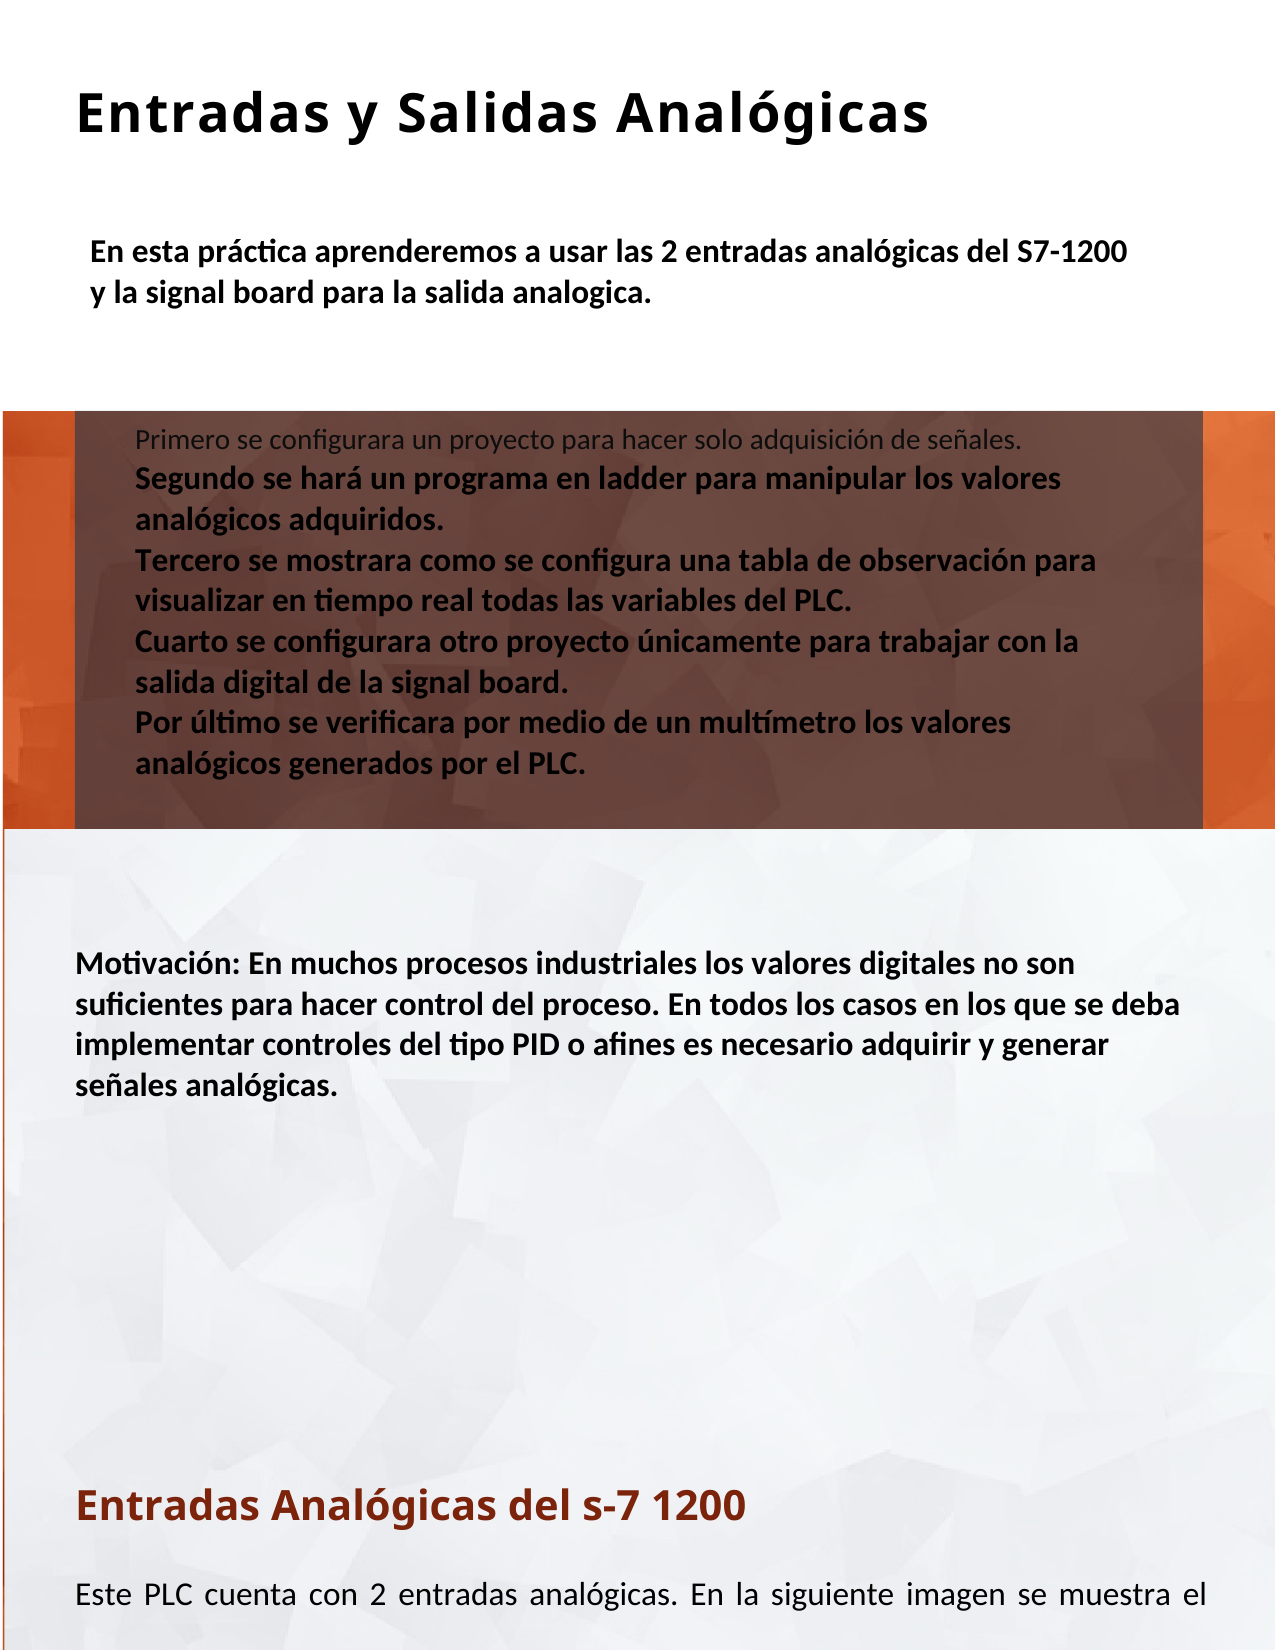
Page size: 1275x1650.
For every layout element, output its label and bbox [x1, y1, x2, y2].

table_cell [75, 830, 1209, 1613]
table_cell [75, 411, 1209, 830]
picture [2, 411, 1275, 1650]
table_header [75, 75, 1209, 411]
